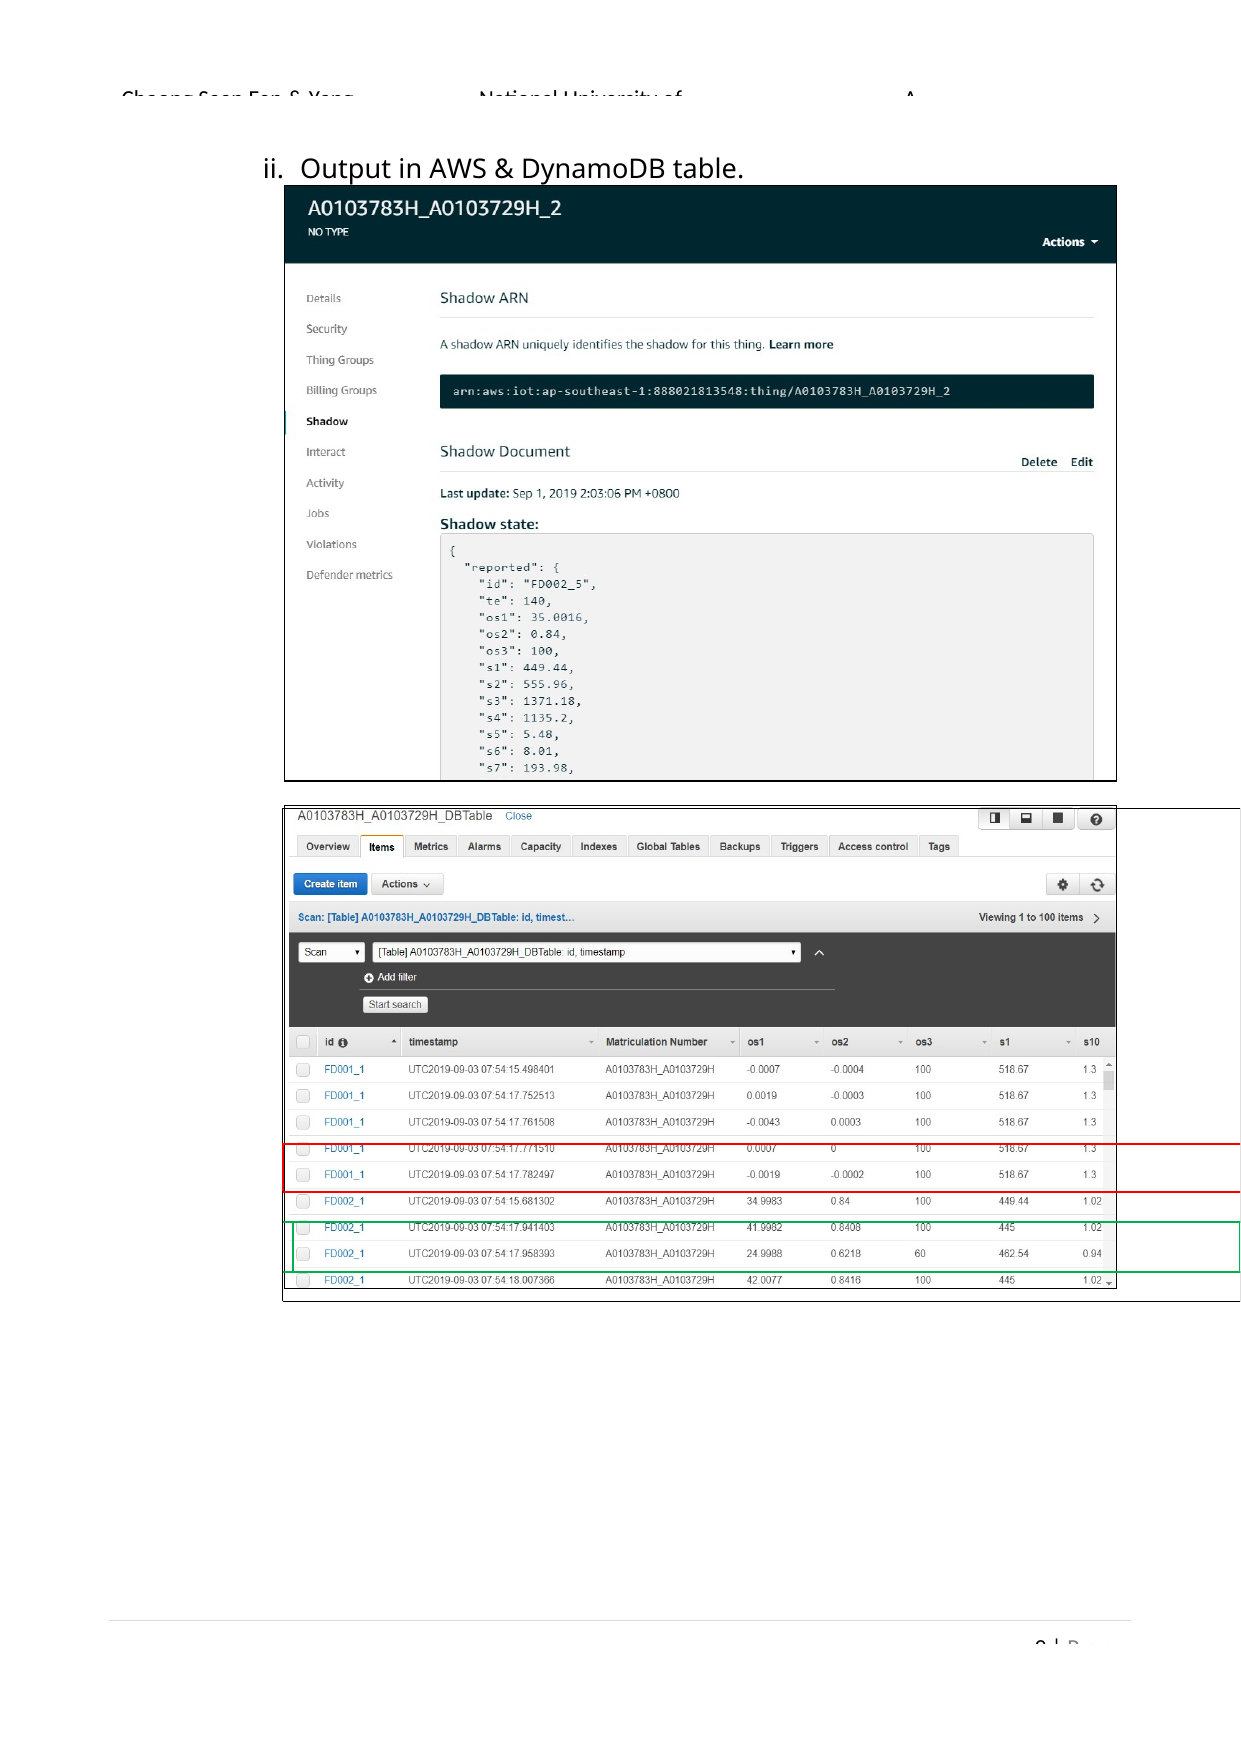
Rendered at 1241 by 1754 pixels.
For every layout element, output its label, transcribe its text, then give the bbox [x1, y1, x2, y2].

table_cell [294, 1223, 1239, 1271]
picture [285, 186, 1116, 780]
table_cell [283, 1273, 1240, 1301]
table_header [283, 809, 1240, 1142]
table_cell [284, 1145, 1240, 1191]
table_cell [283, 1223, 292, 1271]
subtitle Output in AWS & DynamoDB table. [263, 149, 1151, 186]
table_cell [283, 1193, 1240, 1221]
